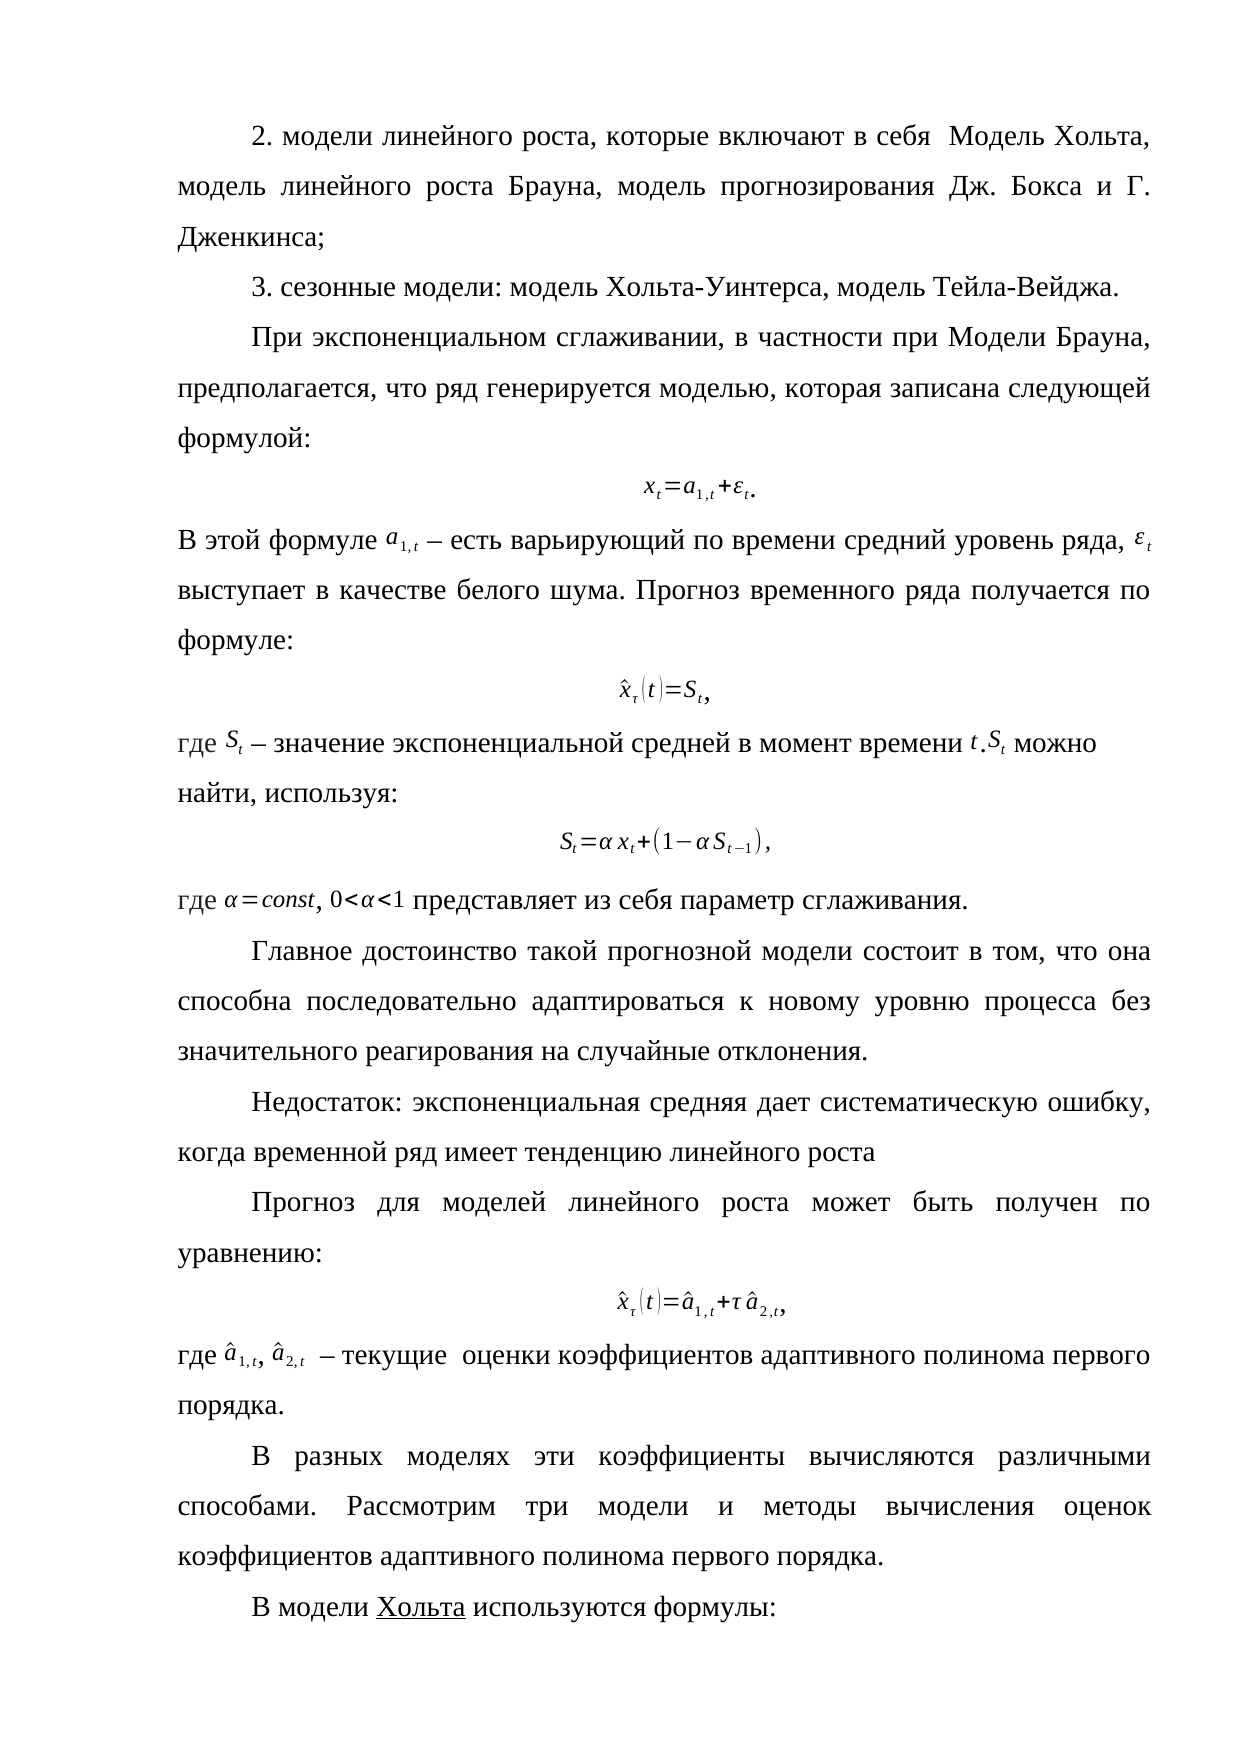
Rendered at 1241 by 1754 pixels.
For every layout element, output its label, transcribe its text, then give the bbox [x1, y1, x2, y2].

text 2. модели линейного роста, которые включают в себя Модель Хольта, модель линейного роста Брауна, модель прогнозирования Дж. Бокса и Г. Дженкинса; [177, 118, 1152, 252]
text Главное достоинство такой прогнозной модели состоит в том, что она способна последовательно адаптироваться к новому уровню процесса без значительного реагирования на случайные отклонения. [177, 933, 1152, 1067]
text 3. сезонные модели: модель Хольта-Уинтерса, модель Тейла-Вейджа. [177, 269, 1152, 303]
text Недостаток: экспоненциальная средняя дает систематическую ошибку, когда временной ряд имеет тенденцию линейного роста [177, 1084, 1152, 1168]
subtitle где – значение экспоненциальной средней в момент времени . можно найти, используя: [177, 725, 1152, 809]
text , [177, 673, 1152, 708]
text В модели Хольта используются формулы: [251, 1589, 1152, 1622]
text . [177, 470, 1152, 505]
text В этой формуле – есть варьирующий по времени средний уровень ряда, выступает в качестве белого шума. Прогноз временного ряда получается по формуле: [177, 522, 1152, 656]
subtitle где , представляет из себя параметр сглаживания. [177, 882, 1152, 916]
text В разных моделях эти коэффициенты вычисляются различными способами. Рассмотрим три модели и методы вычисления оценок коэффициентов адаптивного полинома первого порядка. [177, 1438, 1152, 1572]
text При экспоненциальном сглаживании, в частности при Модели Брауна, предполагается, что ряд генерируется моделью, которая записана следующей формулой: [177, 319, 1152, 453]
text , [177, 1285, 1152, 1320]
text где , – текущие оценки коэффициентов адаптивного полинома первого порядка. [177, 1337, 1152, 1421]
text Прогноз для моделей линейного роста может быть получен по уравнению: [177, 1184, 1152, 1268]
